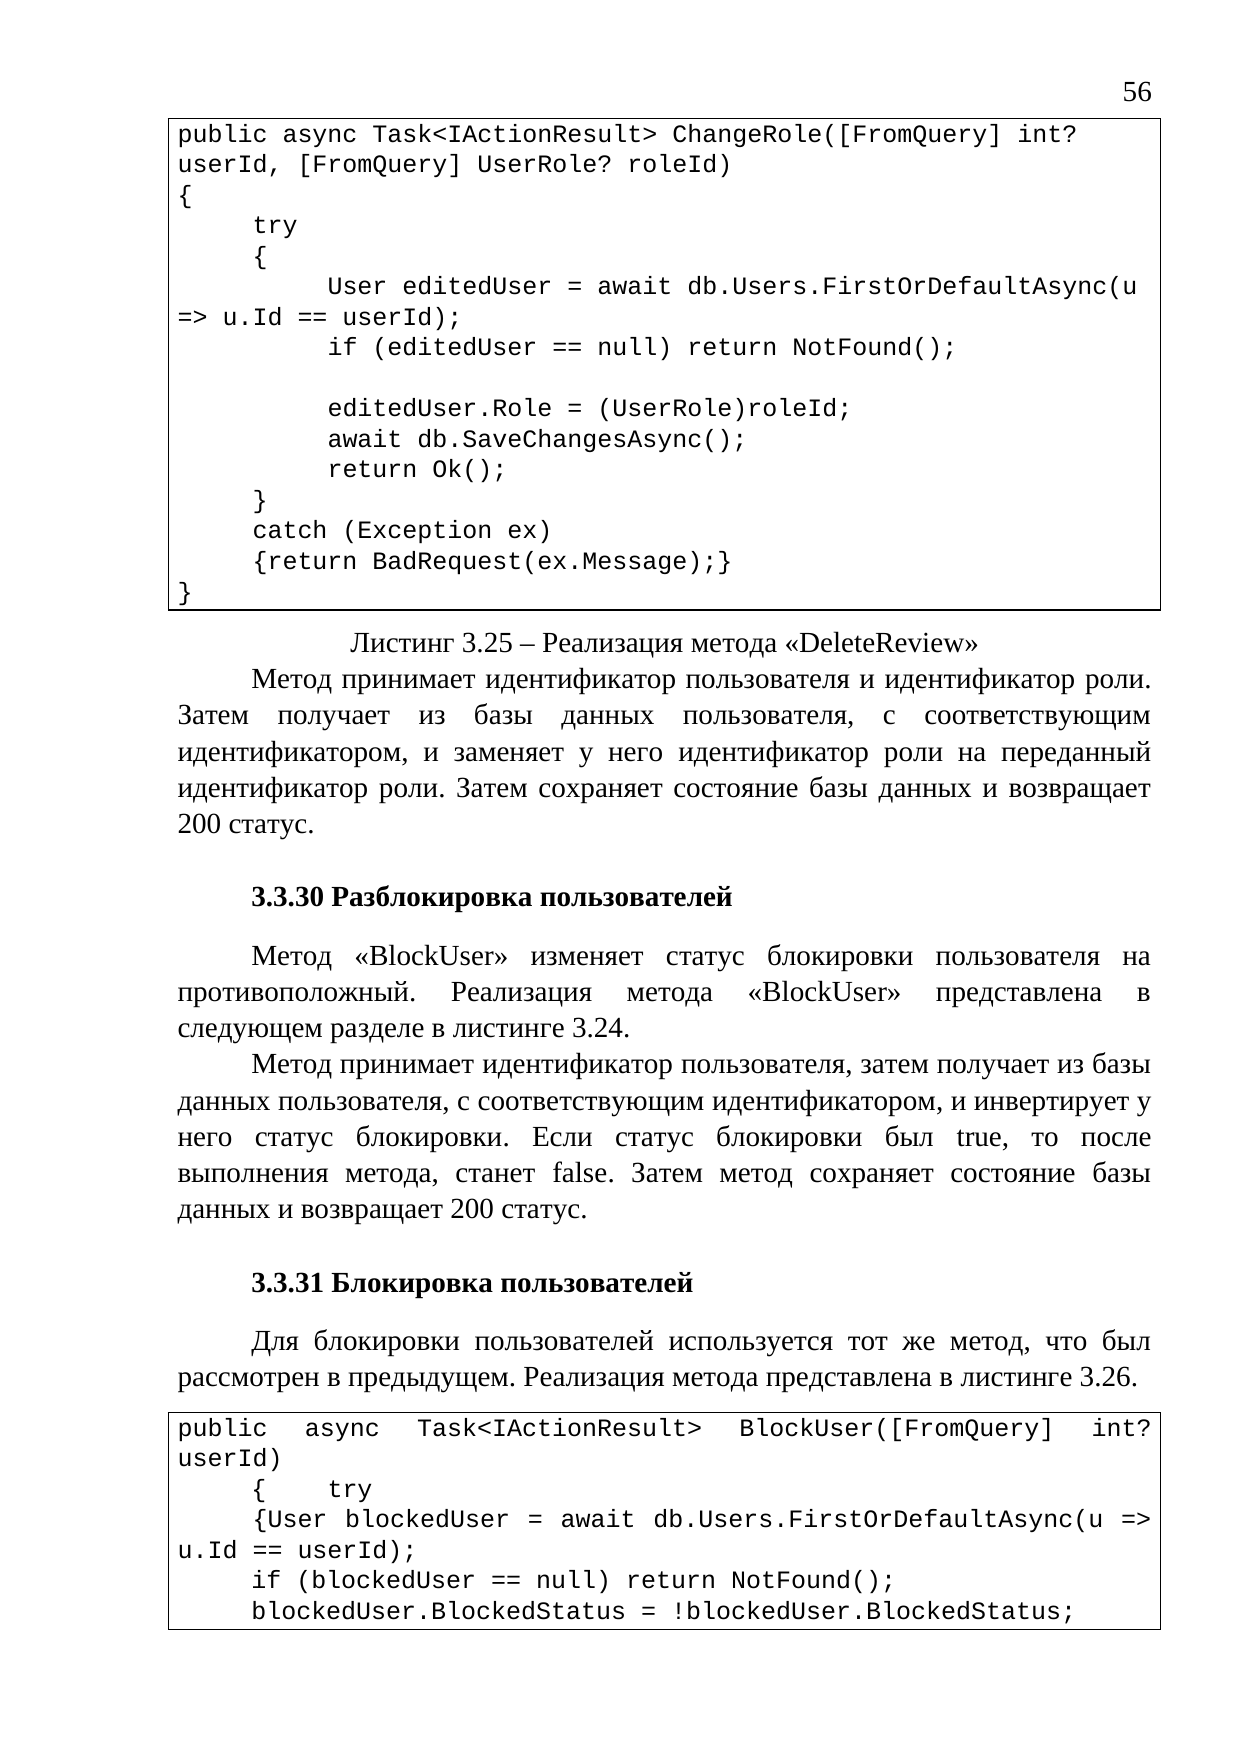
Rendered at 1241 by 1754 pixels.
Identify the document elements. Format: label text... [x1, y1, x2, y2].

text { [169, 240, 1160, 271]
text Разблокировка пользователей [251, 879, 1152, 913]
text await db.SaveChangesAsync(); [169, 423, 1160, 454]
text if (editedUser == null) return NotFound(); [169, 332, 1160, 363]
text editedUser.Role = (UserRole)roleId; [169, 393, 1160, 423]
text public async Task<IActionResult> BlockUser([FromQuery] int? userId) [169, 1413, 1160, 1473]
text public async Task<IActionResult> ChangeRole([FromQuery] int? userId, [FromQuery] UserRole? roleId) [169, 119, 1160, 179]
text {User blockedUser = await db.Users.FirstOrDefaultAsync(u => u.Id == userId); [169, 1504, 1160, 1565]
text Для блокировки пользователей используется тот же метод, что был рассмотрен в предыдущем. Реализация метода представлена в листинге 3.26. [177, 1323, 1152, 1393]
text if (blockedUser == null) return NotFound(); [169, 1565, 1160, 1595]
text } [169, 576, 1160, 609]
text { try [169, 1473, 1160, 1504]
text try [169, 210, 1160, 240]
text } [169, 484, 1160, 515]
text {return BadRequest(ex.Message);} [169, 545, 1160, 576]
text return Ok(); [169, 454, 1160, 484]
text Метод принимает идентификатор пользователя, затем получает из базы данных пользователя, с соответствующим идентификатором, и инвертирует у него статус блокировки. Если статус блокировки был true, то после выполнения метода, станет false. Затем метод сохраняет состояние базы данных и возвращает 200 статус. [177, 1047, 1152, 1225]
text { [169, 179, 1160, 210]
text blockedUser.BlockedStatus = !blockedUser.BlockedStatus; [169, 1595, 1160, 1629]
text Метод «BlockUser» изменяет статус блокировки пользователя на противоположный. Реализация метода «BlockUser» представлена в следующем разделе в листинге 3.24. [177, 938, 1152, 1044]
text catch (Exception ex) [169, 515, 1160, 545]
text Блокировка пользователей [251, 1265, 1152, 1298]
text User editedUser = await db.Users.FirstOrDefaultAsync(u => u.Id == userId); [169, 271, 1160, 332]
text Метод принимает идентификатор пользователя и идентификатор роли. Затем получает из базы данных пользователя, с соответствующим идентификатором, и заменяет у него идентификатор роли на переданный идентификатор роли. Затем сохраняет состояние базы данных и возвращает 200 статус. [177, 661, 1152, 839]
text Листинг 3.25 – Реализация метода «DeleteReview» [177, 625, 1152, 659]
